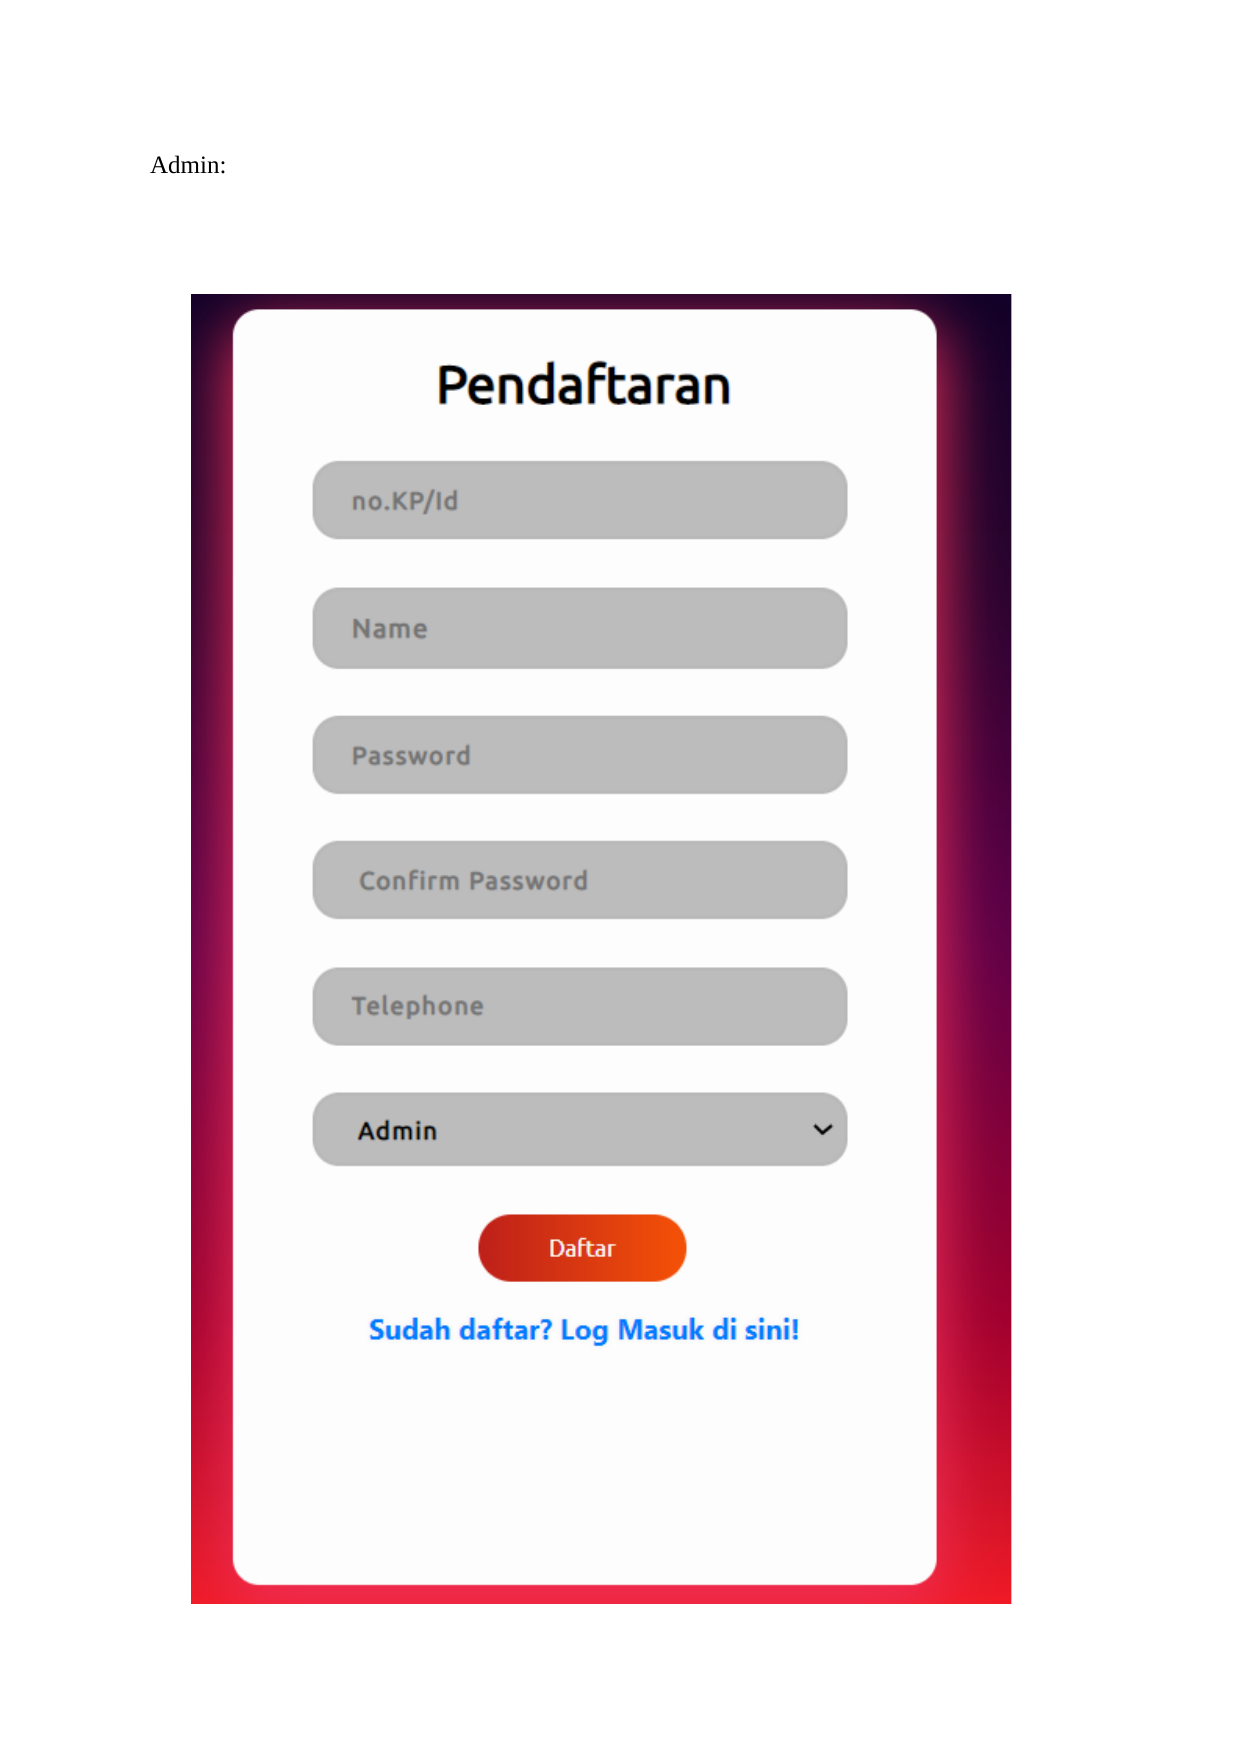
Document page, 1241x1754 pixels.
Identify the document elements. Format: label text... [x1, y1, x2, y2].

picture [191, 294, 1012, 1604]
text Admin: [150, 150, 1090, 179]
